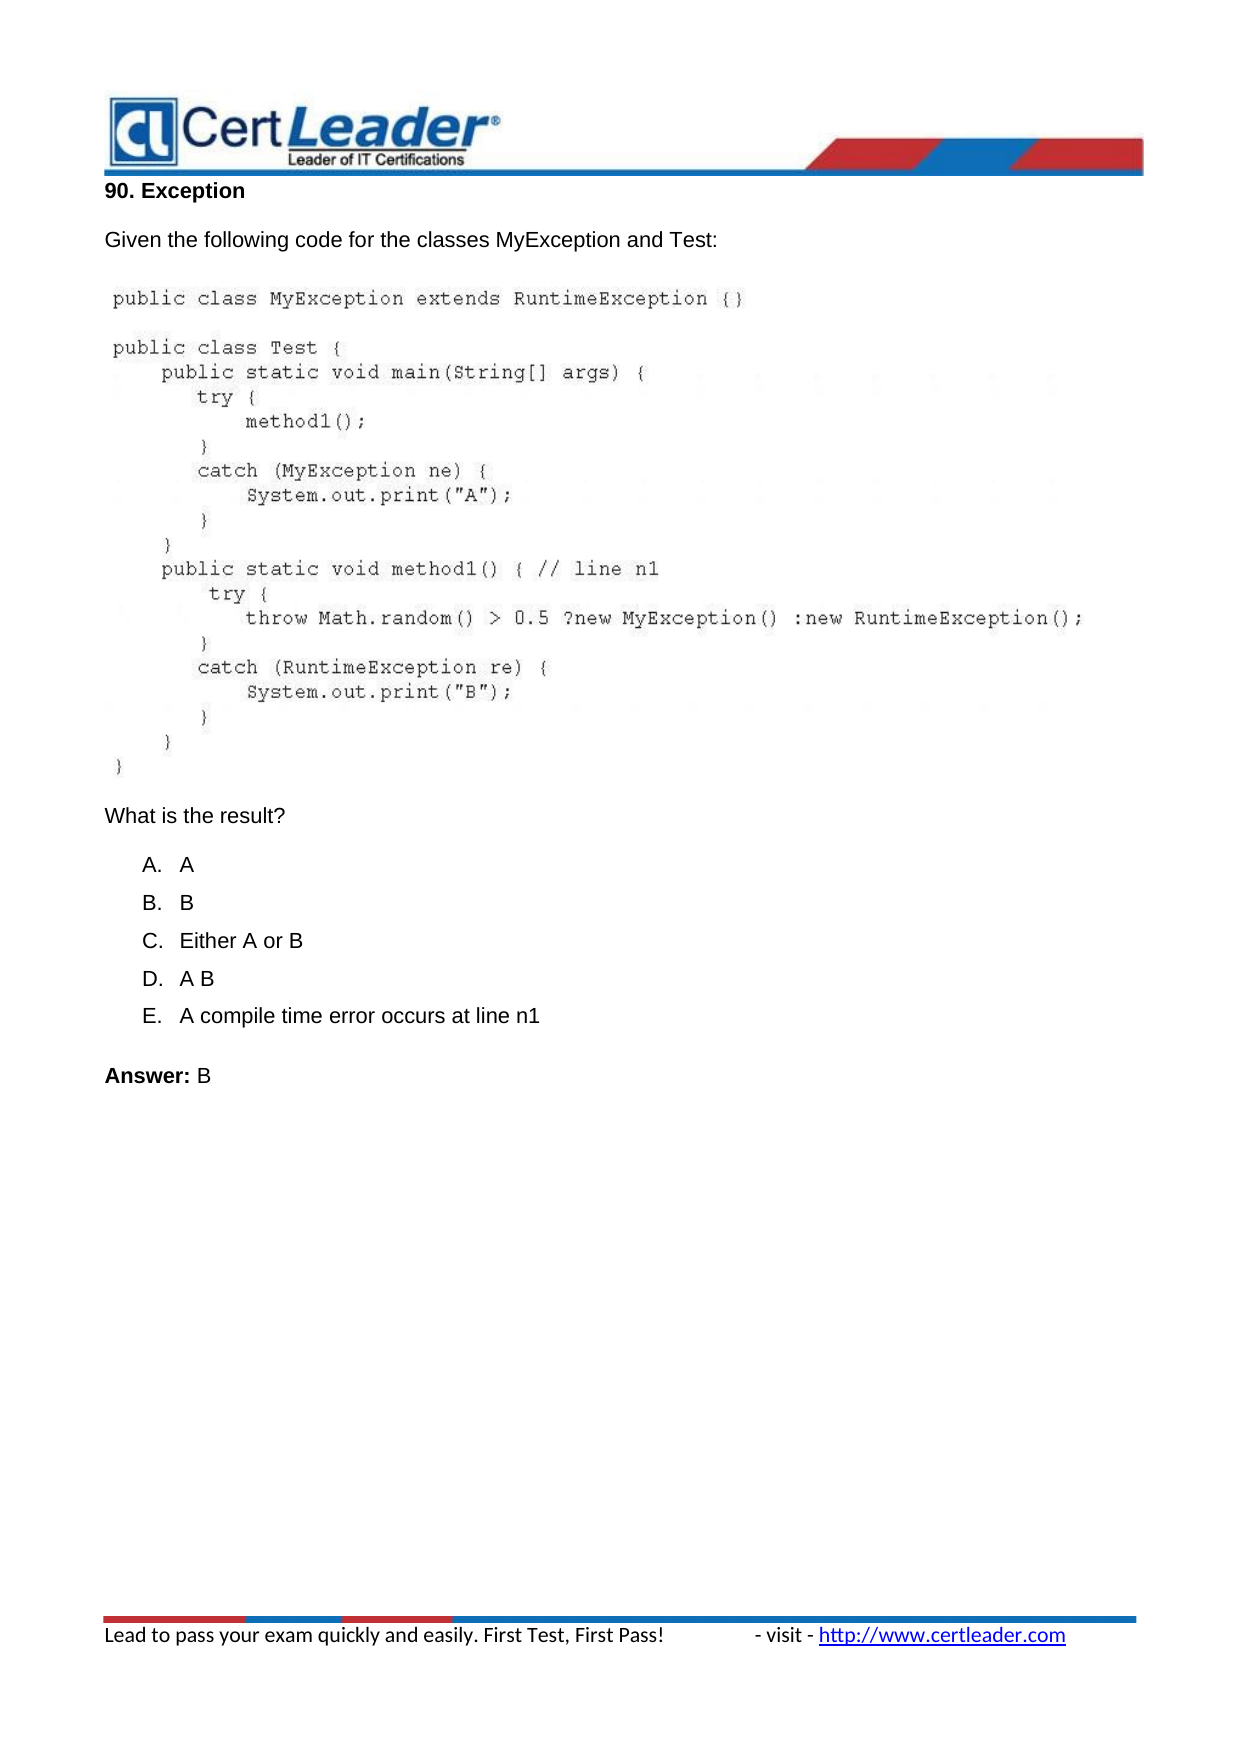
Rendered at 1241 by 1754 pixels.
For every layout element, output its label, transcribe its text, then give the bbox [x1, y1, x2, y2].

text Answer: B [104, 1063, 1136, 1088]
picture [103, 1616, 1137, 1623]
list A B [142, 966, 1136, 991]
picture [104, 90, 1144, 176]
list A compile time error occurs at line n1 [142, 1003, 1136, 1028]
text What is the result? [104, 803, 1136, 828]
list B [142, 890, 1136, 915]
list A [142, 852, 1136, 877]
list Either A or B [142, 928, 1136, 953]
picture [104, 276, 1085, 780]
text Given the following code for the classes MyException and Test: [104, 227, 1136, 252]
subtitle 90. Exception [104, 178, 1136, 203]
